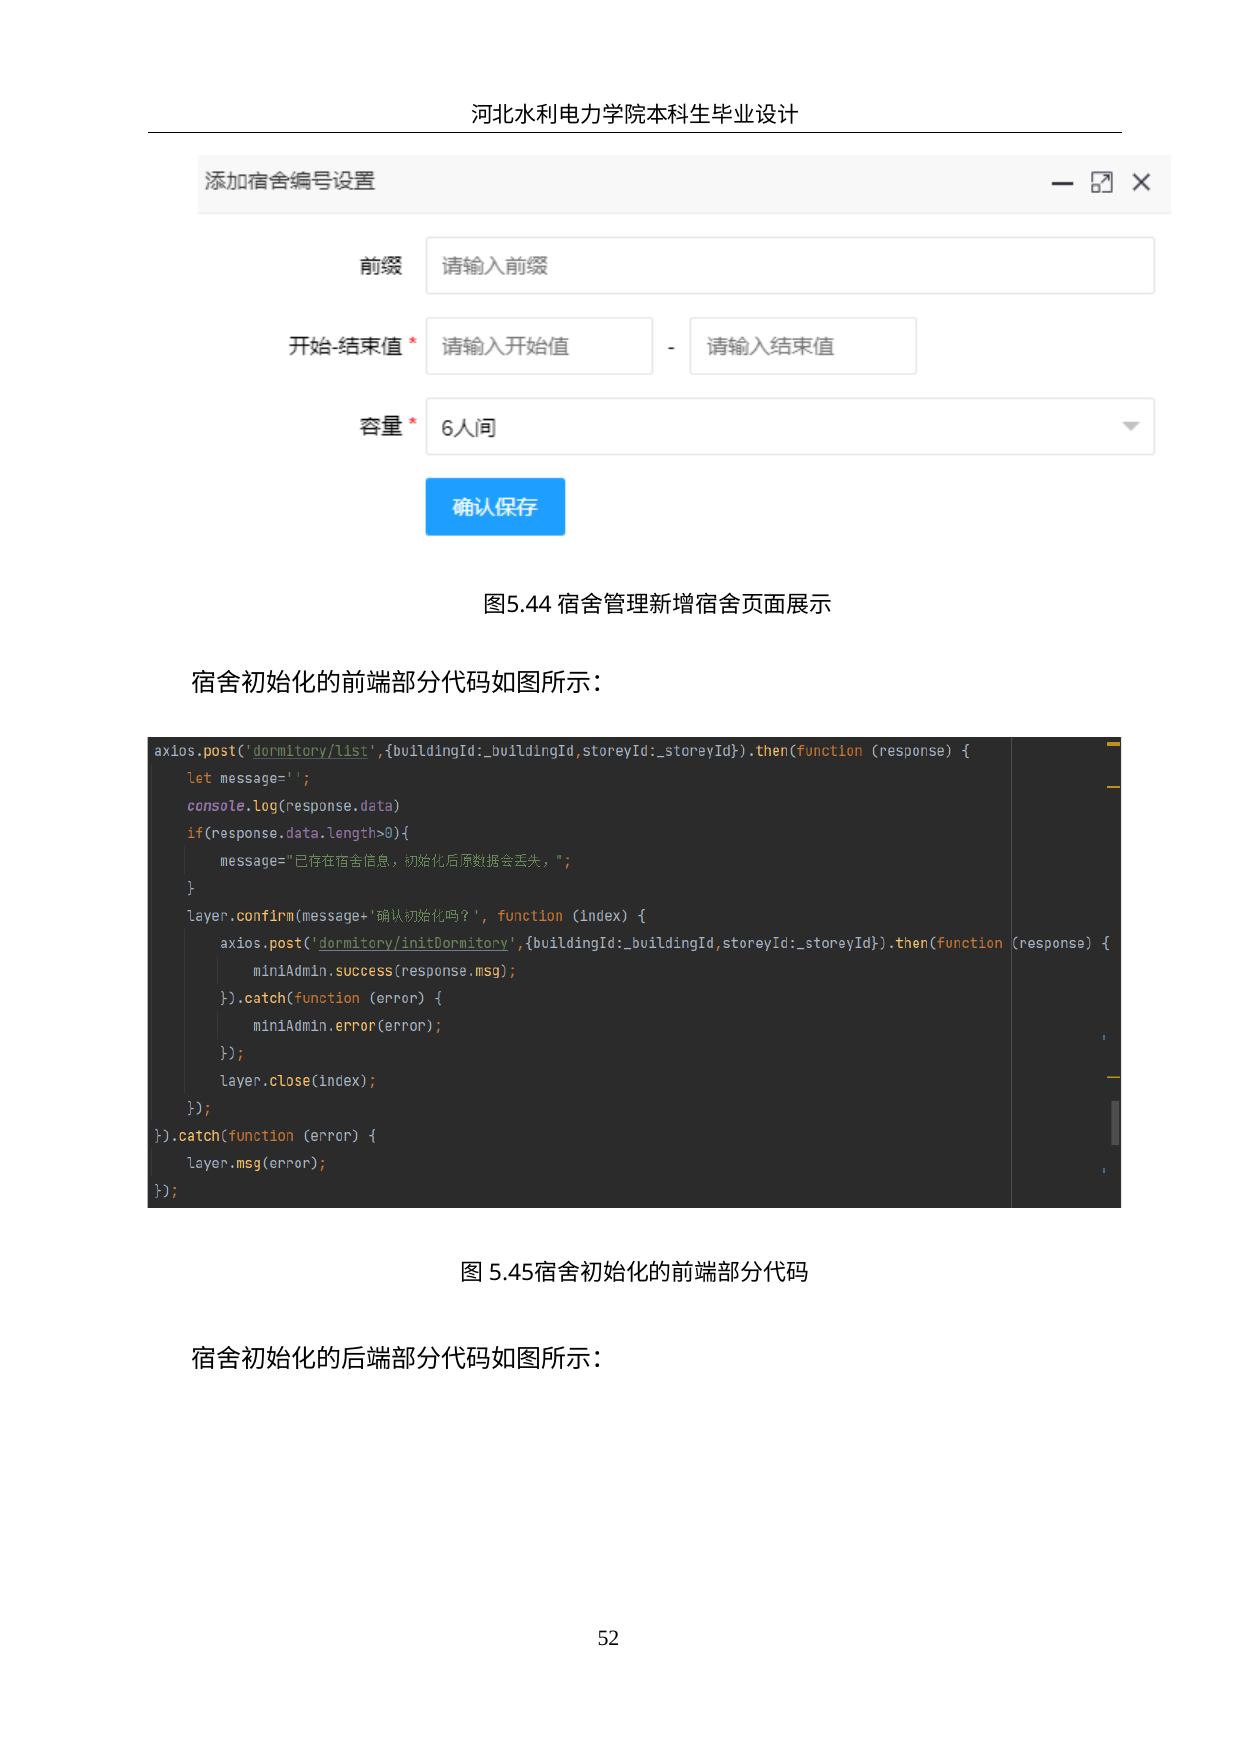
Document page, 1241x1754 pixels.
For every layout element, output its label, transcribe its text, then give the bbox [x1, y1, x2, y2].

text 宿舍初始化的后端部分代码如图所示： [148, 1324, 1122, 1389]
picture [197, 155, 1172, 545]
text 宿舍初始化的前端部分代码如图所示： [148, 648, 1122, 713]
picture [147, 737, 1122, 1208]
